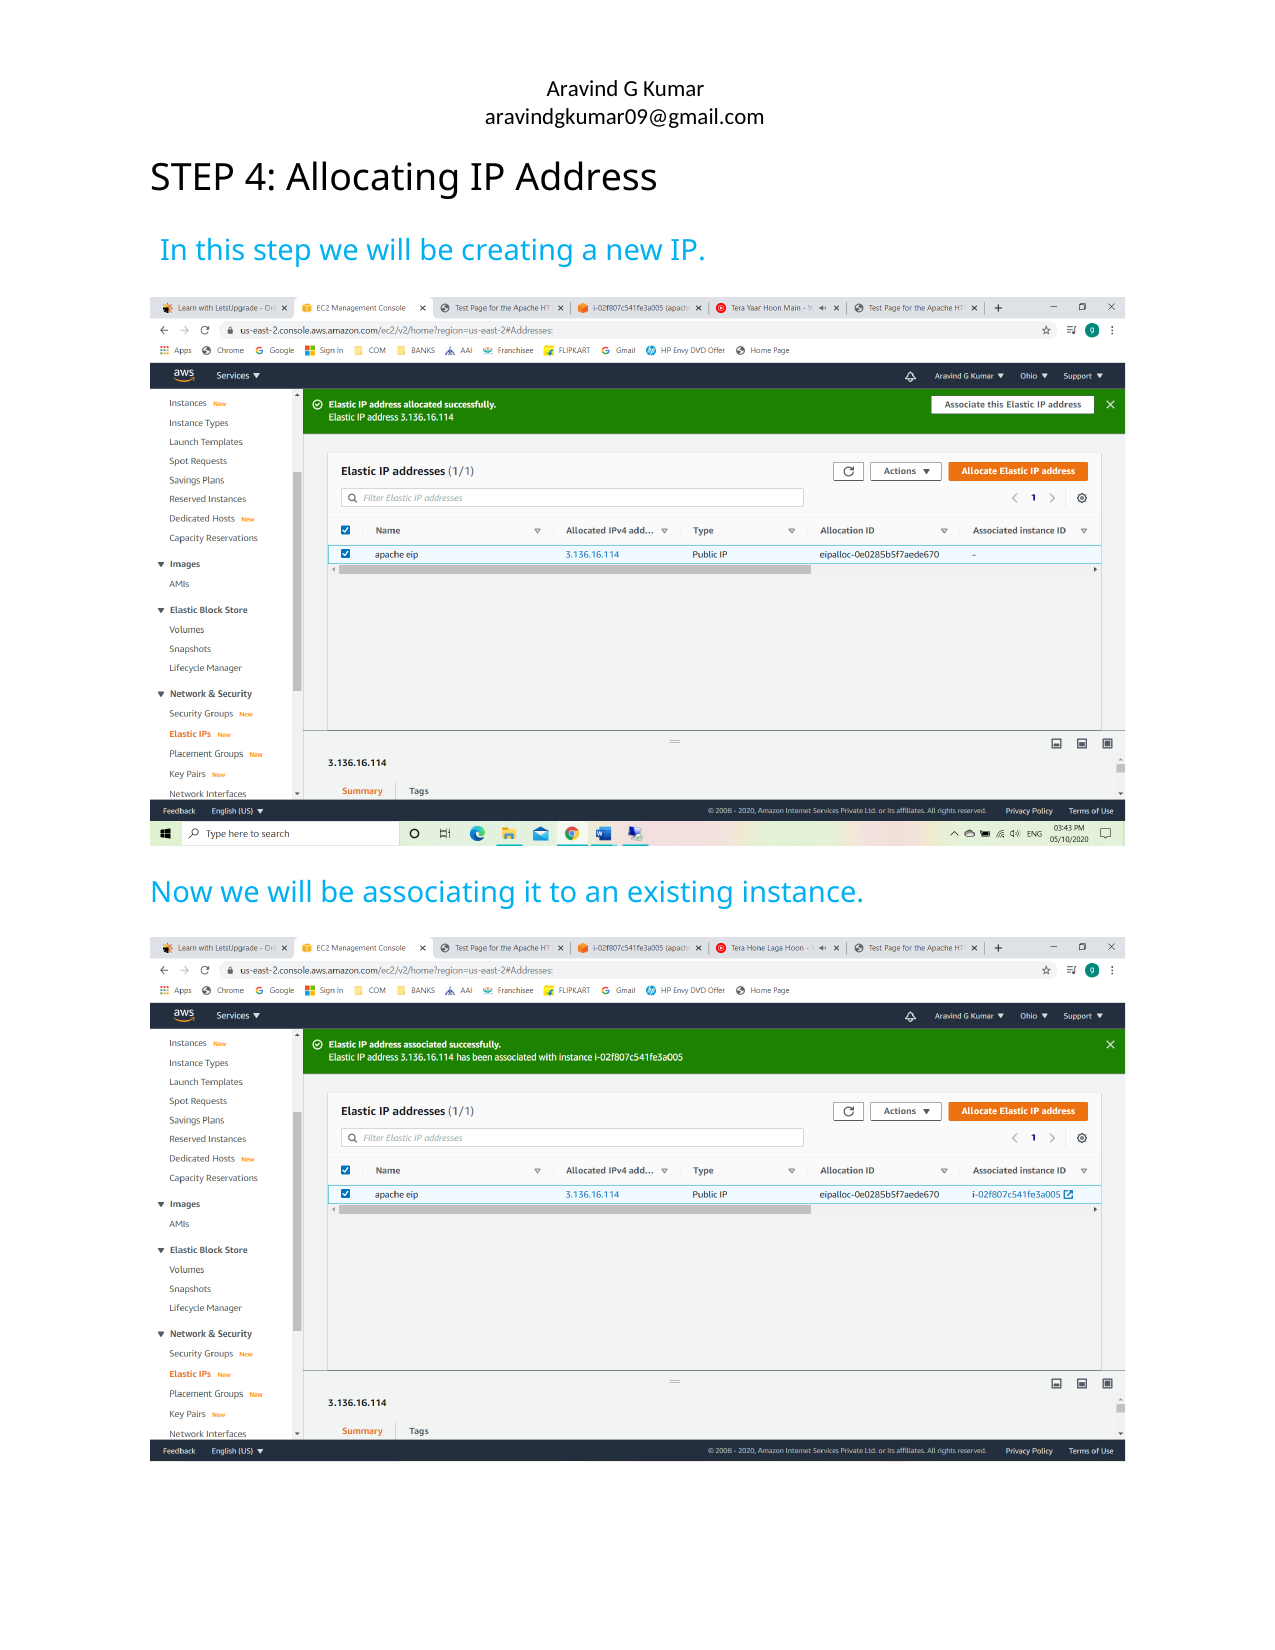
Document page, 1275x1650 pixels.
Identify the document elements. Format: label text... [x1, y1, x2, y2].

picture [150, 297, 1125, 846]
picture [150, 937, 1125, 1462]
text STEP 4: Allocating IP Address [150, 150, 1125, 201]
text In this step we will be creating a new IP. [150, 229, 1125, 269]
text Now we will be associating it to an existing instance. [150, 871, 1125, 911]
